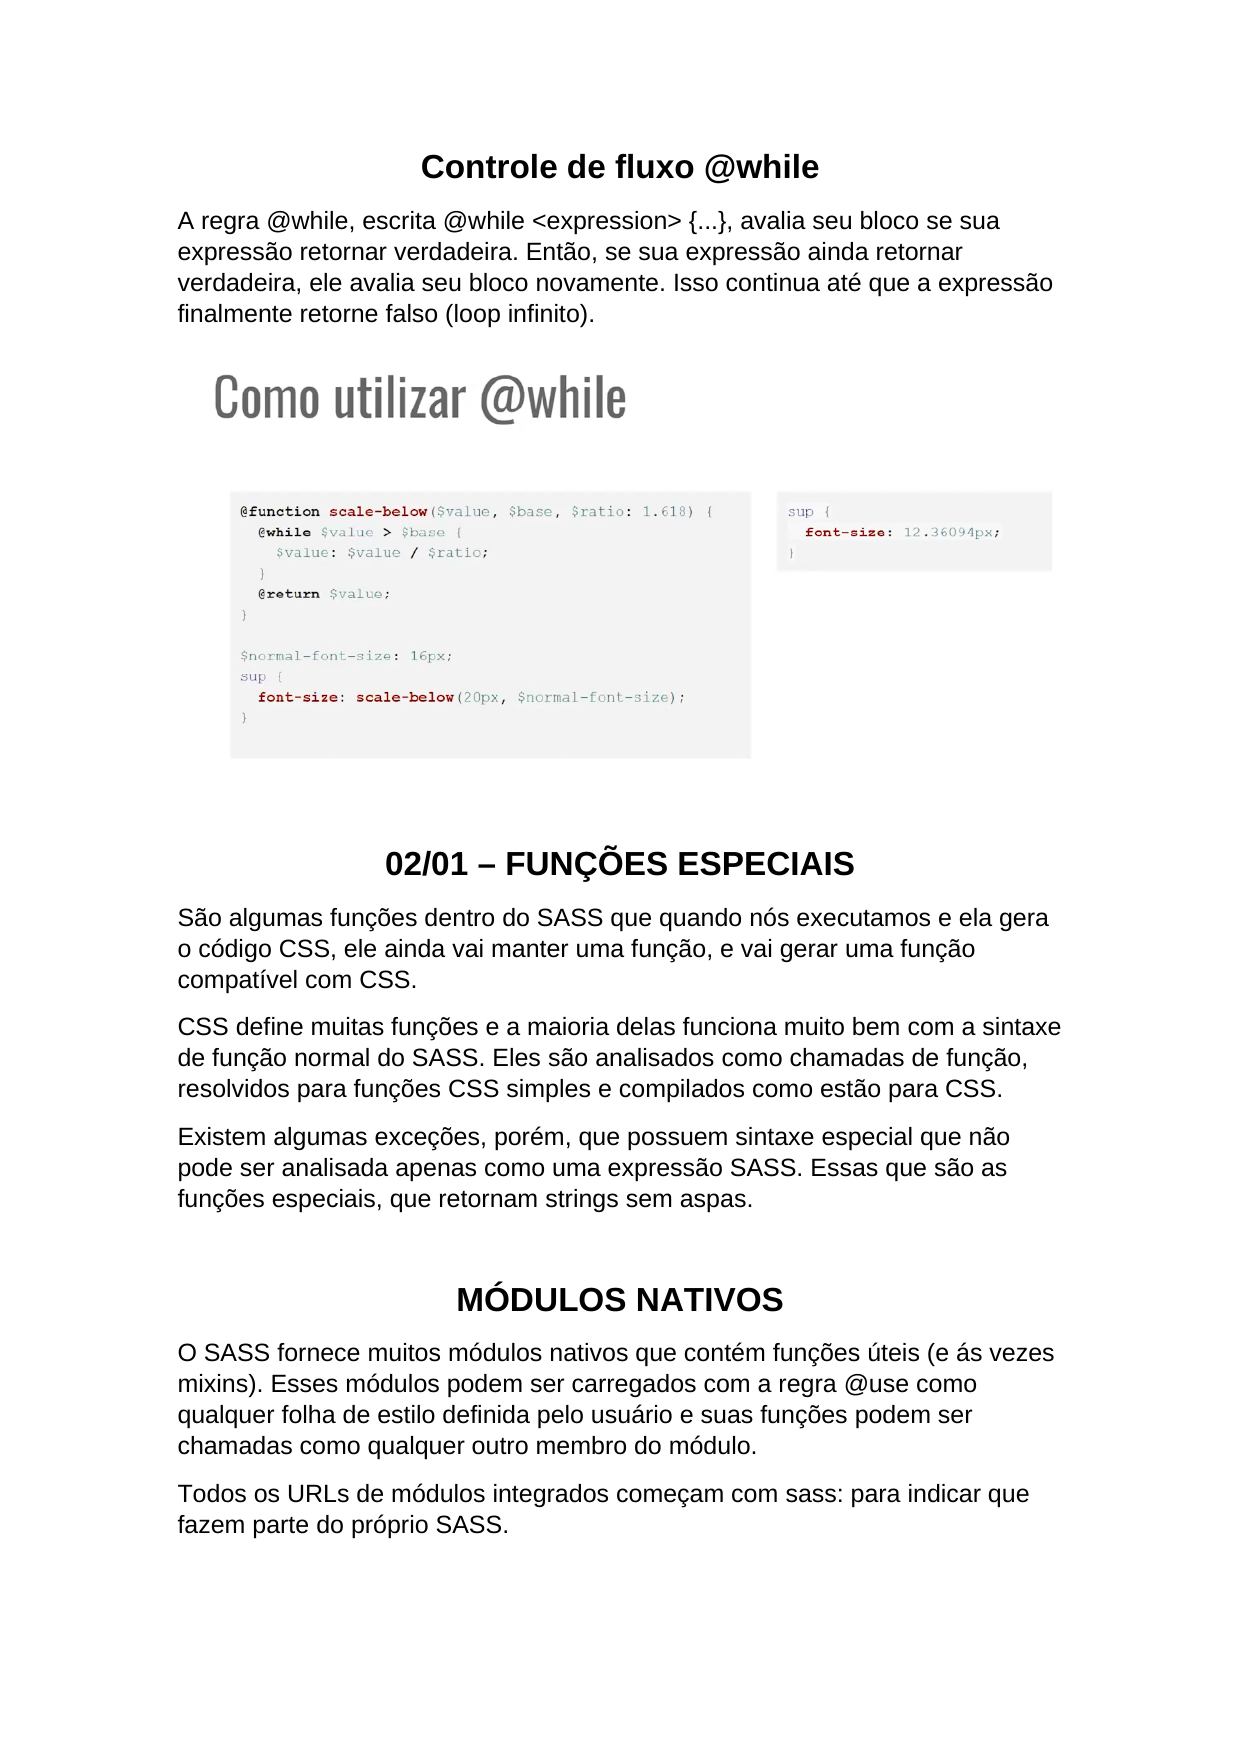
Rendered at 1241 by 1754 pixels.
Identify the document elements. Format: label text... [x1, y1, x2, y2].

text Todos os URLs de módulos integrados começam com sass: para indicar que fazem parte do próprio SASS. [177, 1479, 1063, 1538]
picture [187, 346, 1053, 768]
text 02/01 – FUNÇÕES ESPECIAIS [177, 844, 1063, 883]
text O SASS fornece muitos módulos nativos que contém funções úteis (e ás vezes mixins). Esses módulos podem ser carregados com a regra @use como qualquer folha de estilo definida pelo usuário e suas funções podem ser chamadas como qualquer outro membro do módulo. [177, 1338, 1063, 1460]
text Controle de fluxo @while [177, 148, 1063, 186]
text São algumas funções dentro do SASS que quando nós executamos e ela gera o código CSS, ele ainda vai manter uma função, e vai gerar uma função compatível com CSS. [177, 903, 1063, 993]
text Existem algumas exceções, porém, que possuem sintaxe especial que não pode ser analisada apenas como uma expressão SASS. Essas que são as funções especiais, que retornam strings sem aspas. [177, 1122, 1063, 1213]
text MÓDULOS NATIVOS [177, 1280, 1063, 1318]
text CSS define muitas funções e a maioria delas funciona muito bem com a sintaxe de função normal do SASS. Eles são analisados como chamadas de função, resolvidos para funções CSS simples e compilados como estão para CSS. [177, 1012, 1063, 1103]
text A regra @while, escrita @while <expression> {...}, avalia seu bloco se sua expressão retornar verdadeira. Então, se sua expressão ainda retornar verdadeira, ele avalia seu bloco novamente. Isso continua até que a expressão finalmente retorne falso (loop infinito). [177, 206, 1063, 328]
